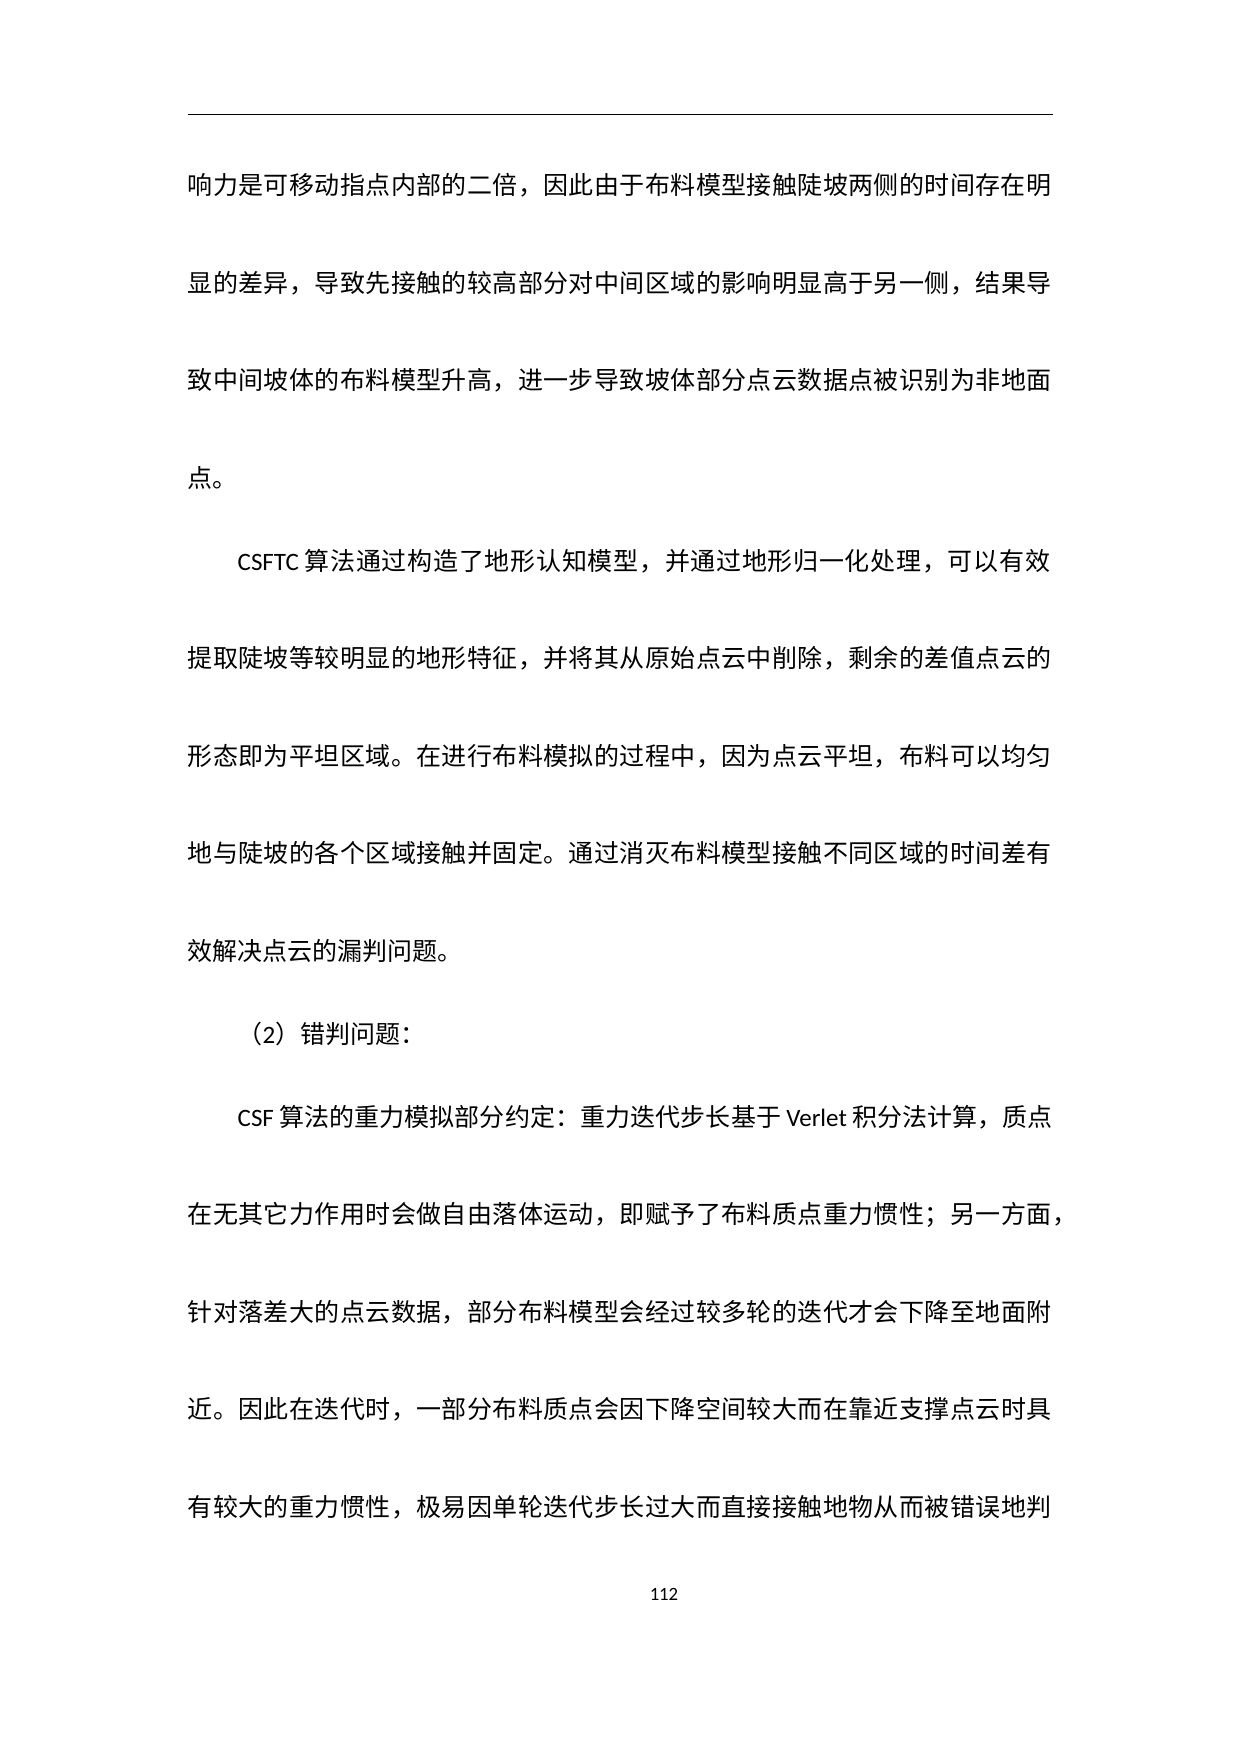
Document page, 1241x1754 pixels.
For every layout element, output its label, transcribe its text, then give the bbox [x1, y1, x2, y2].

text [187, 151, 1053, 509]
text （2）错判问题： [187, 1000, 1053, 1065]
text CSFTC算法通过构造了地形认知模型，并通过地形归一化处理，可以有效提取陡坡等较明显的地形特征，并将其从原始点云中削除，剩余的差值点云的形态即为平坦区域。在进行布料模拟的过程中，因为点云平坦，布料可以均匀地与陡坡的各个区域接触并固定。通过消灭布料模型接触不同区域的时间差有效解决点云的漏判问题。 [187, 527, 1053, 982]
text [187, 1083, 1053, 1538]
